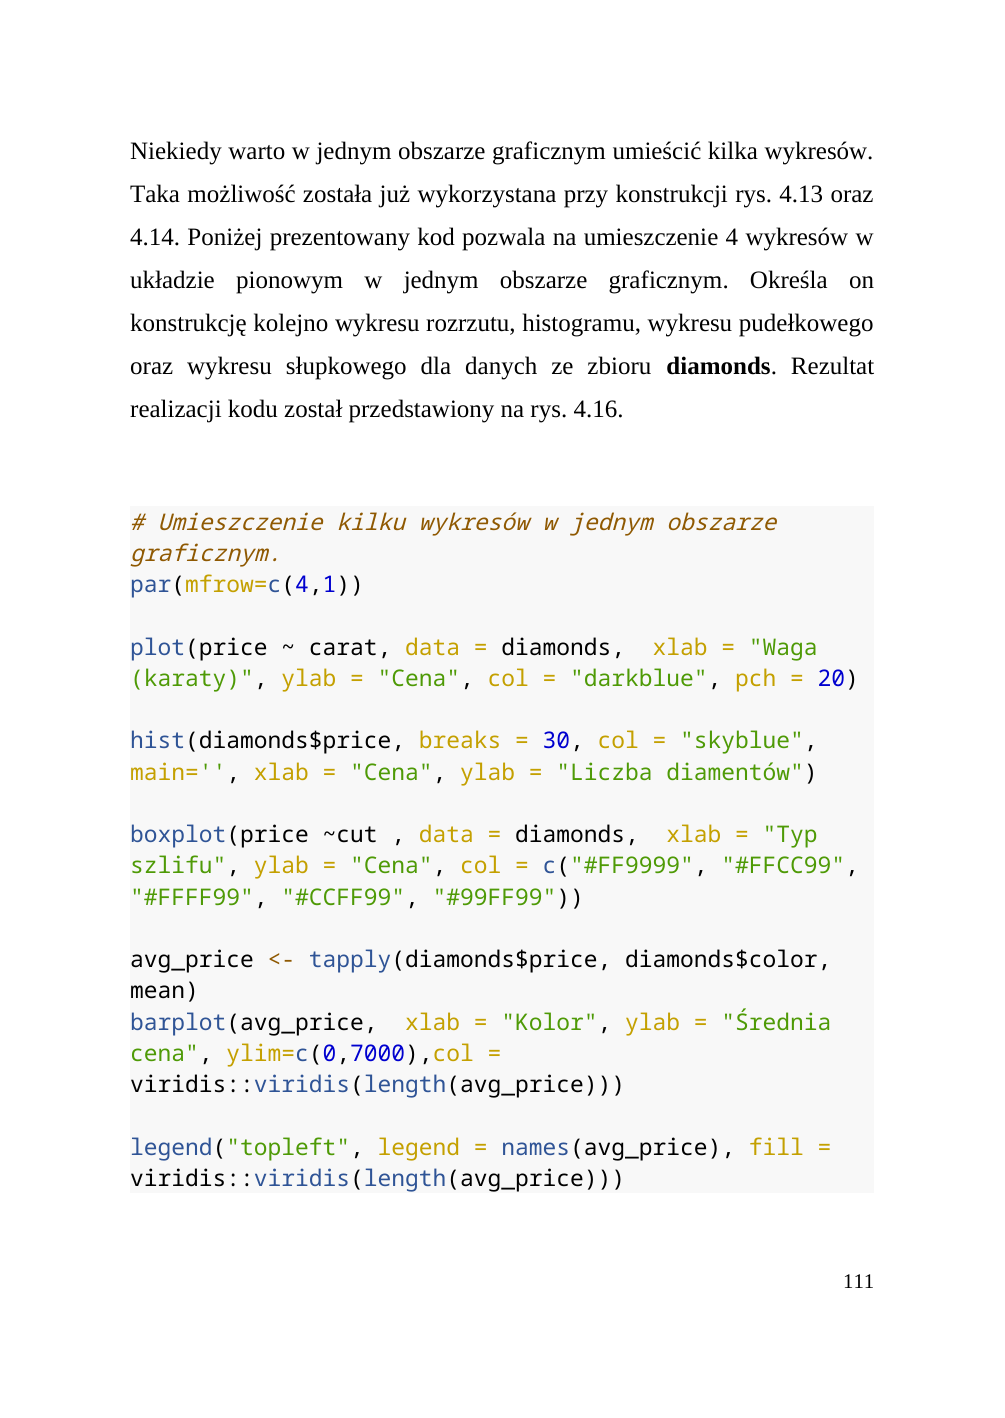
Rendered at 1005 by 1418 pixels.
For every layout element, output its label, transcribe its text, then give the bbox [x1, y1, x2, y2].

text boxplot(price ~cut , data = diamonds, xlab = "Typ szlifu", ylab = "Cena", col = c("#FF9999", "#FFCC99", "#FFFF99", "#CCFF99", "#99FF99")) [130, 787, 874, 912]
text avg_price <- tapply(diamonds$price, diamonds$color, mean) barplot(avg_price, xlab = "Kolor", ylab = "Średnia cena", ylim=c(0,7000),col = viridis::viridis(length(avg_price))) [130, 912, 874, 1099]
text Niekiedy warto w jednym obszarze graficznym umieścić kilka wykresów. Taka możliwość została już wykorzystana przy konstrukcji rys. 4.13 oraz 4.14. Poniżej prezentowany kod pozwala na umieszczenie 4 wykresów w układzie pionowym w jednym obszarze graficznym. Określa on konstrukcję kolejno wykresu rozrzutu, histogramu, wykresu pudełkowego oraz wykresu słupkowego dla danych ze zbioru diamonds. Rezultat realizacji kodu został przedstawiony na rys. 4.16. [130, 136, 874, 423]
text legend("topleft", legend = names(avg_price), fill = viridis::viridis(length(avg_price))) [130, 1099, 874, 1193]
text plot(price ~ carat, data = diamonds, xlab = "Waga (karaty)", ylab = "Cena", col = "darkblue", pch = 20) [130, 599, 874, 693]
text hist(diamonds$price, breaks = 30, col = "skyblue", main='', xlab = "Cena", ylab = "Liczba diamentów") [130, 693, 874, 787]
text # Umieszczenie kilku wykresów w jednym obszarze graficznym. par(mfrow=c(4,1)) [281, 506, 874, 599]
